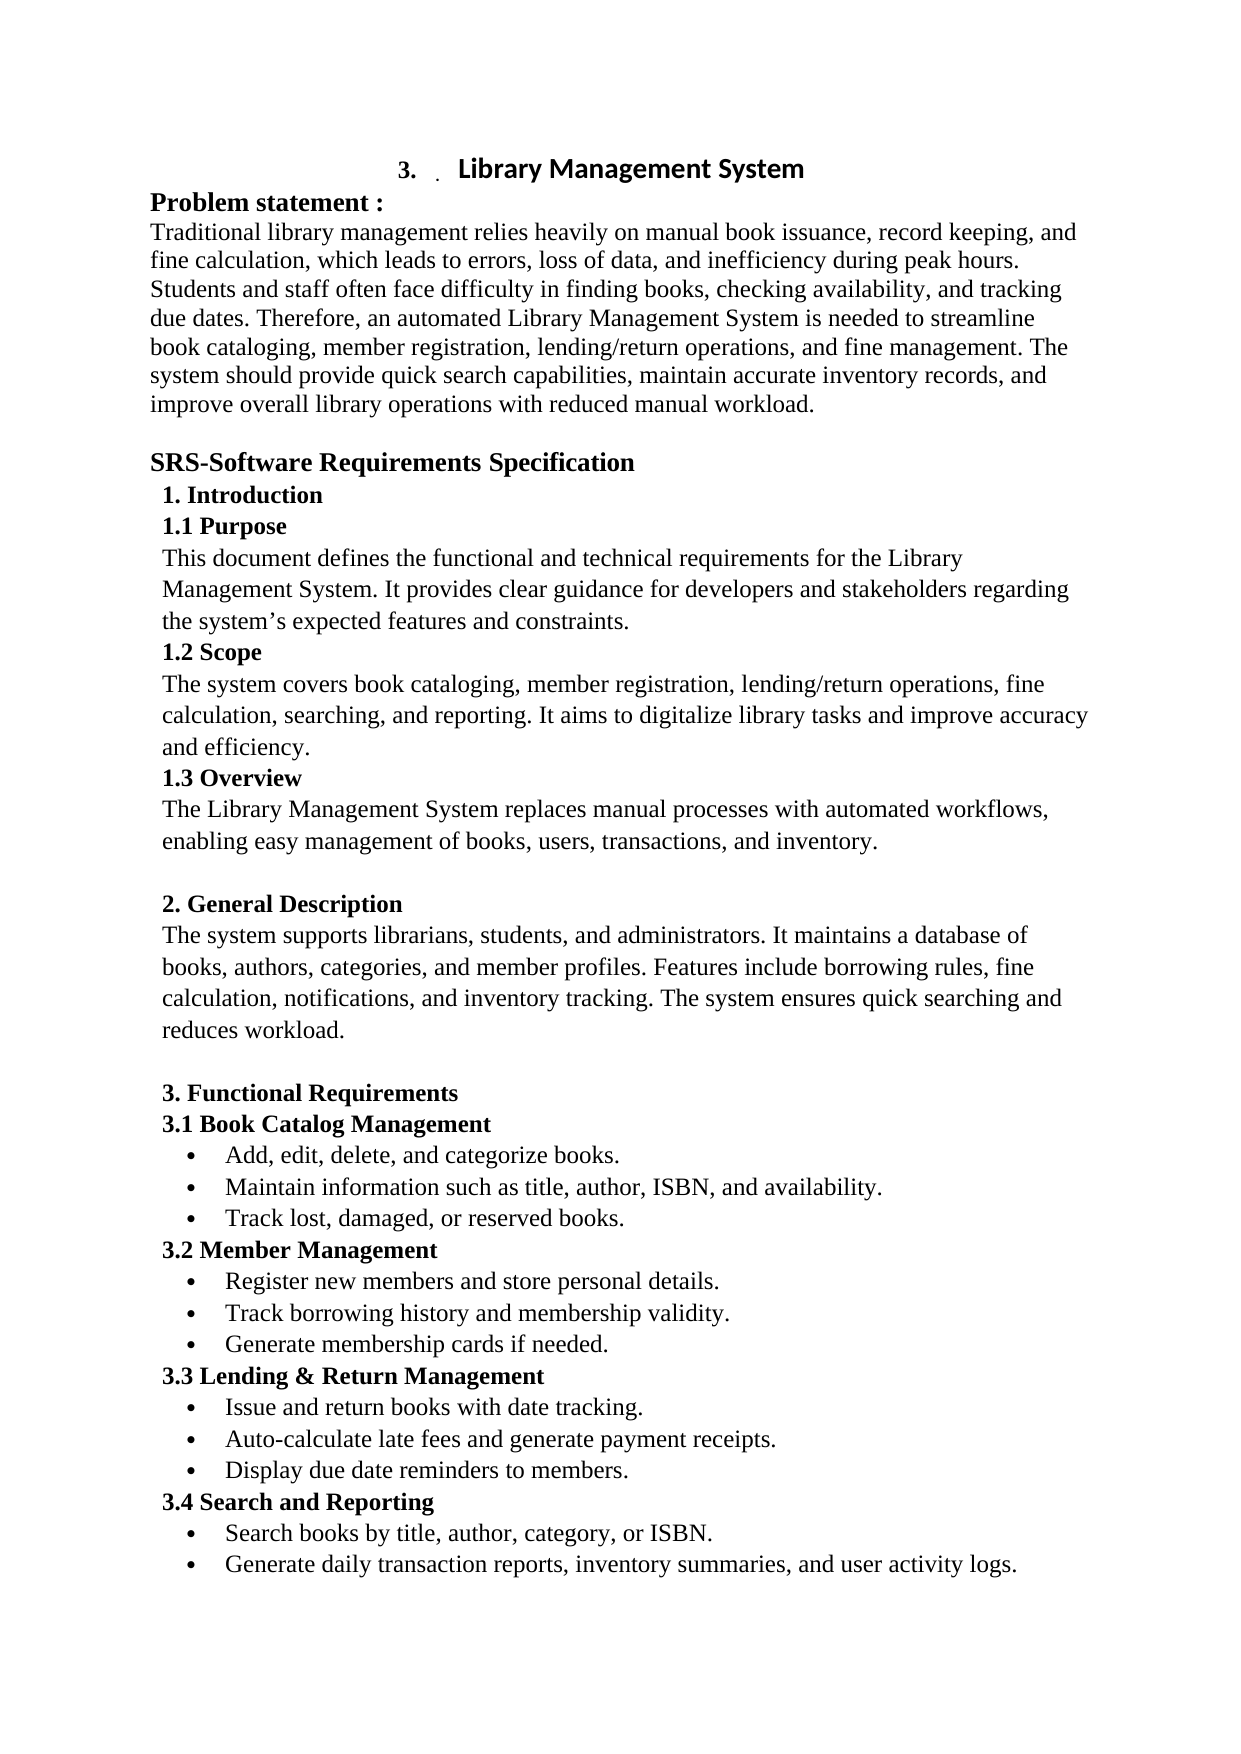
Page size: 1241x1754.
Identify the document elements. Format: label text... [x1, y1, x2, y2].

list Add, edit, delete, and categorize books. [187, 1139, 1090, 1170]
list Track borrowing history and membership validity. [187, 1296, 1090, 1328]
text The system covers book cataloging, member registration, lending/return operations, fine calculation, searching, and reporting. It aims to digitalize library tasks and improve accuracy and efficiency. [162, 667, 1090, 761]
list Register new members and store personal details. [187, 1265, 1090, 1296]
list Issue and return books with date tracking. [187, 1391, 1090, 1422]
list Maintain information such as title, author, ISBN, and availability. [187, 1170, 1090, 1202]
list . Library Management System [112, 150, 1090, 186]
text 3.1 Book Catalog Management [162, 1107, 1090, 1139]
text SRS-Software Requirements Specification [150, 447, 1090, 478]
text 1.2 Scope [162, 636, 1090, 667]
text 3.2 Member Management [162, 1233, 1090, 1265]
text Traditional library management relies heavily on manual book issuance, record keeping, and fine calculation, which leads to errors, loss of data, and inefficiency during peak hours. Students and staff often face difficulty in finding books, checking availability, and tracking due dates. Therefore, an automated Library Management System is needed to streamline book cataloging, member registration, lending/return operations, and fine management. The system should provide quick search capabilities, maintain accurate inventory records, and improve overall library operations with reduced manual workload. [150, 217, 1090, 418]
list Track lost, damaged, or reserved books. [187, 1202, 1090, 1233]
text The Library Management System replaces manual processes with automated workflows, enabling easy management of books, users, transactions, and inventory. [162, 793, 1090, 856]
text Problem statement : [150, 186, 1090, 217]
list Search books by title, author, category, or ISBN. [187, 1516, 1090, 1548]
text 3.3 Lending & Return Management [162, 1359, 1090, 1391]
text The system supports librarians, students, and administrators. It maintains a database of books, authors, categories, and member profiles. Features include borrowing rules, fine calculation, notifications, and inventory tracking. The system ensures quick searching and reduces workload. [162, 919, 1090, 1044]
text 2. General Description [162, 887, 1090, 919]
text 3.4 Search and Reporting [162, 1485, 1090, 1516]
text This document defines the functional and technical requirements for the Library Management System. It provides clear guidance for developers and stakeholders regarding the system’s expected features and constraints. [162, 541, 1090, 636]
list Auto-calculate late fees and generate payment receipts. [187, 1422, 1090, 1453]
list Display due date reminders to members. [187, 1453, 1090, 1485]
list Generate membership cards if needed. [187, 1328, 1090, 1359]
text 1. Introduction [162, 478, 1090, 510]
list Generate daily transaction reports, inventory summaries, and user activity logs. [187, 1548, 1090, 1579]
text 3. Functional Requirements [162, 1076, 1090, 1107]
text 1.1 Purpose [162, 510, 1090, 541]
text 1.3 Overview [162, 761, 1090, 793]
